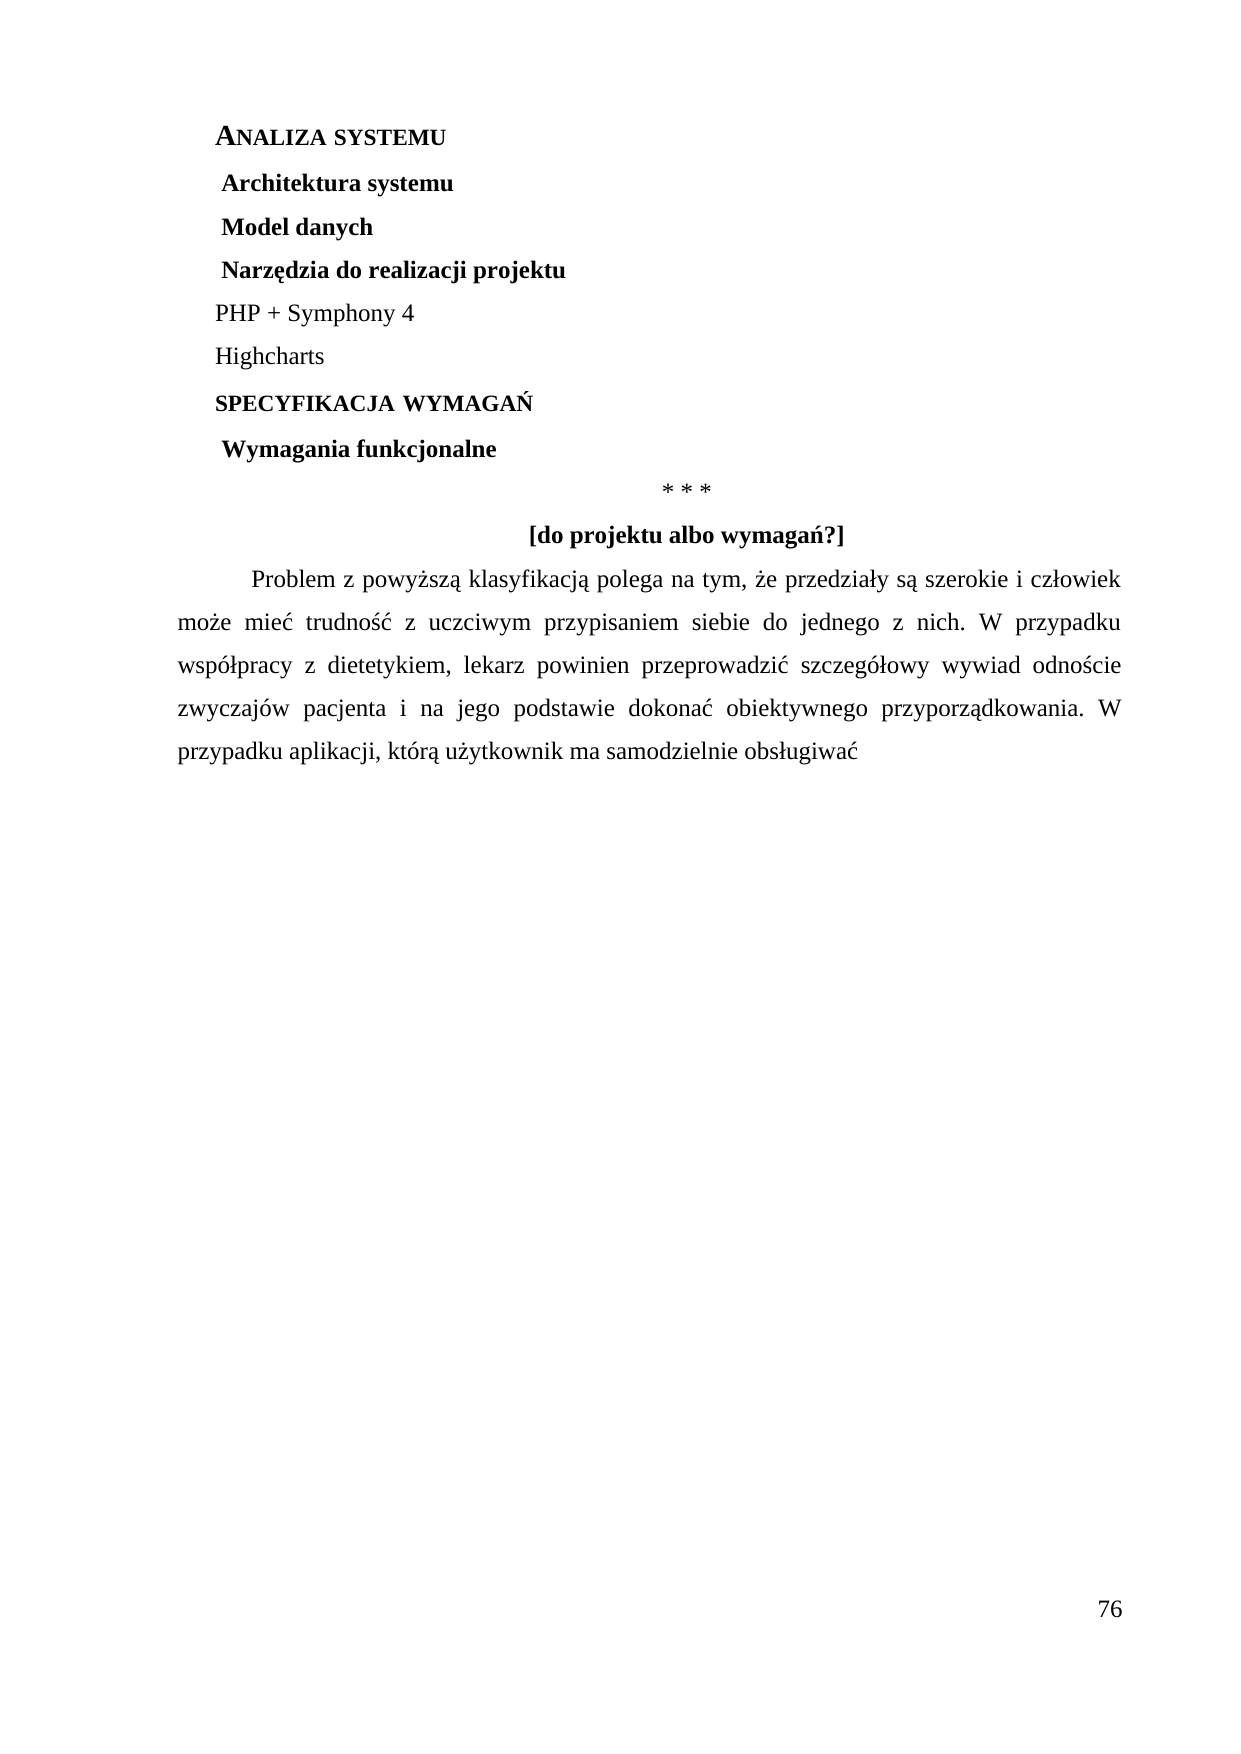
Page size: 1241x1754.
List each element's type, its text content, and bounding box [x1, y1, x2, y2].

subtitle Model danych [215, 212, 1122, 240]
subtitle specyfikacja wymagań [215, 384, 1122, 418]
text [do projektu albo wymagań?] [177, 521, 1122, 549]
subtitle Analiza systemu [215, 118, 1122, 152]
subtitle Architektura systemu [215, 168, 1122, 197]
subtitle Highcharts [215, 341, 1122, 370]
subtitle Narzędzia do realizacji projektu [215, 255, 1122, 283]
subtitle Wymagania funkcjonalne [215, 434, 1122, 463]
text Problem z powyższą klasyfikacją polega na tym, że przedziały są szerokie i człowiek może mieć trudność z uczciwym przypisaniem siebie do jednego z nich. W przypadku współpracy z dietetykiem, lekarz powinien przeprowadzić szczegółowy wywiad odnoście zwyczajów pacjenta i na jego podstawie dokonać obiektywnego przyporządkowania. W przypadku aplikacji, którą użytkownik ma samodzielnie obsługiwać [177, 564, 1122, 765]
subtitle PHP + Symphony 4 [215, 298, 1122, 327]
text * * * [177, 477, 1122, 506]
